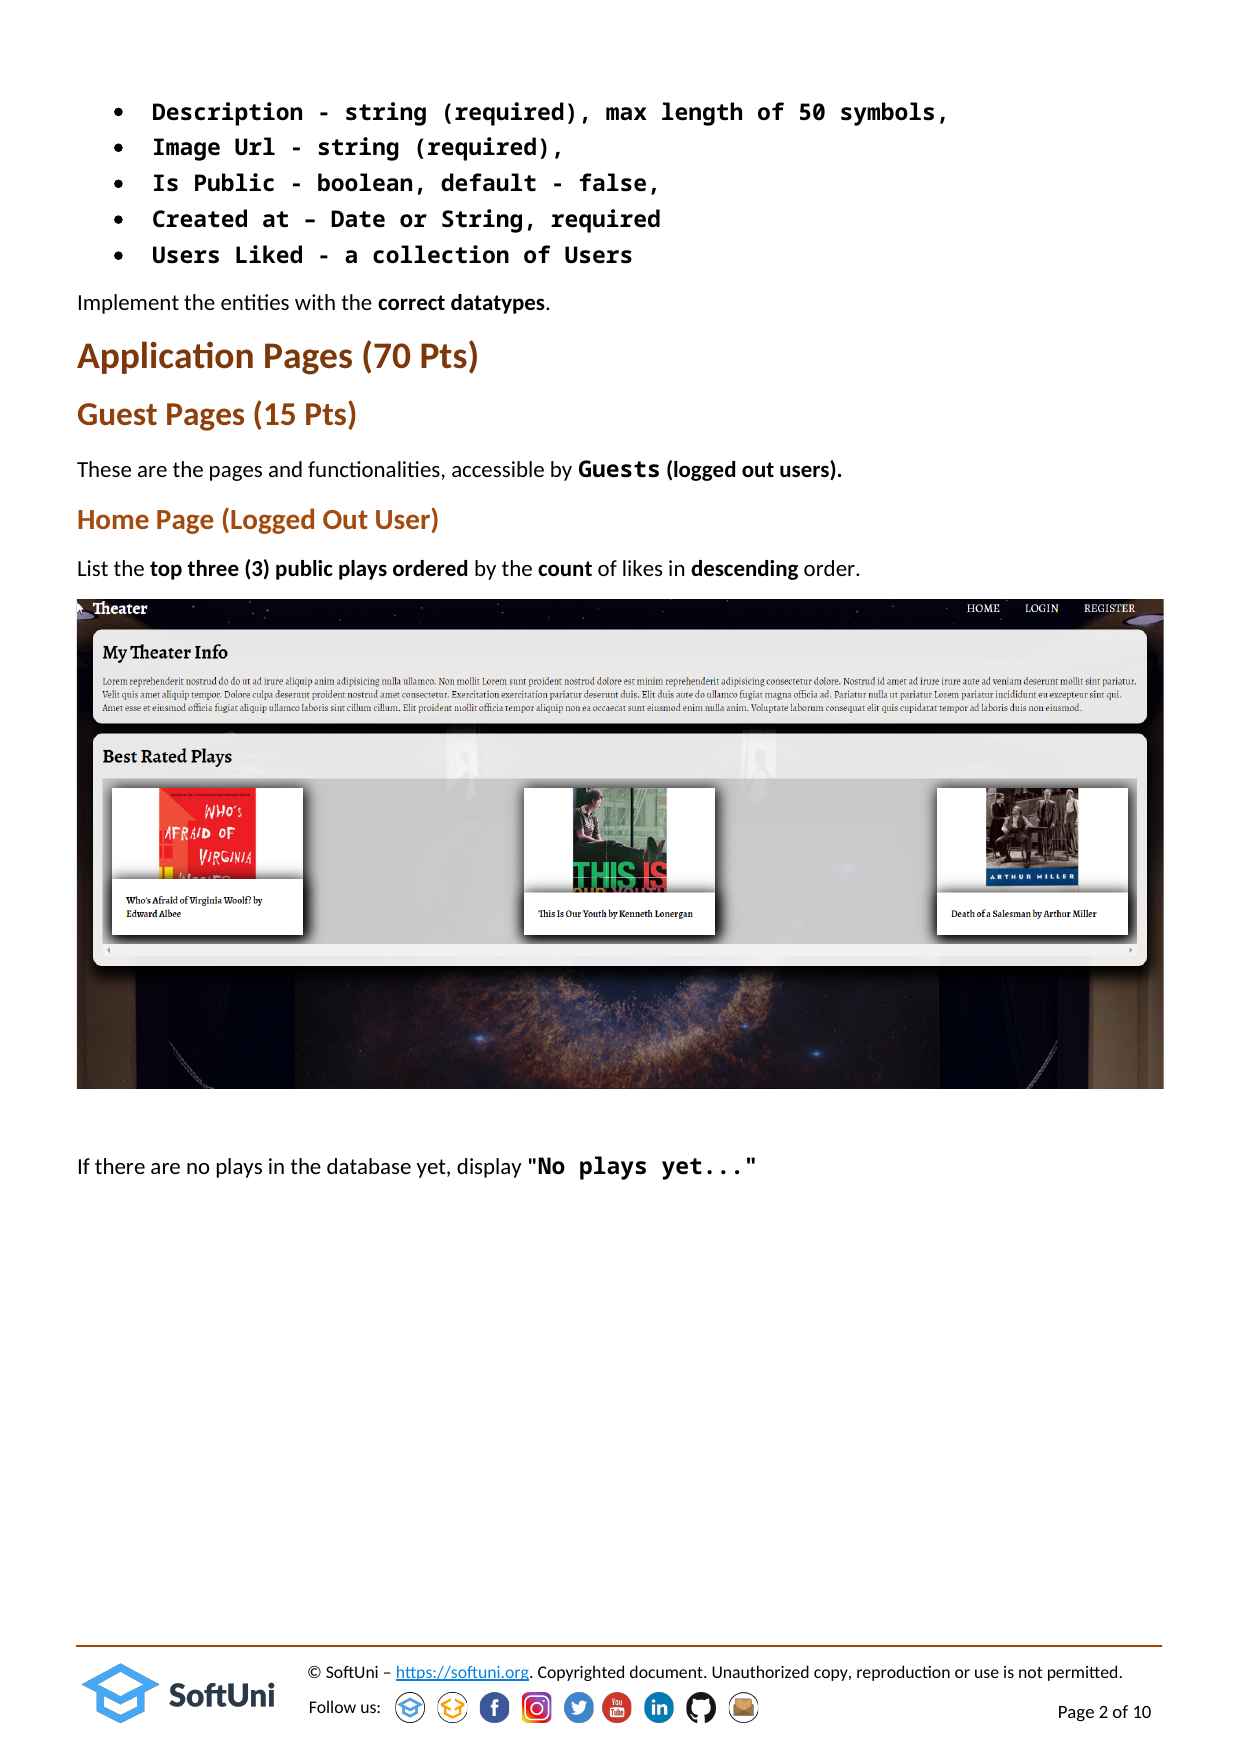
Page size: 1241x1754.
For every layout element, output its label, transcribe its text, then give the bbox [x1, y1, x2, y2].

text Home Page (Logged Out User) [77, 501, 1163, 537]
picture [665, 1714, 674, 1723]
picture [644, 1714, 653, 1723]
picture [665, 1692, 674, 1701]
picture [395, 1692, 425, 1723]
list Created at – Date or String, required [114, 203, 1163, 234]
picture [602, 1692, 632, 1723]
picture [728, 1692, 759, 1723]
text Implement the entities with the correct datatypes. [77, 288, 1163, 316]
picture [437, 1692, 468, 1723]
list Image Url - string (required), [114, 131, 1163, 163]
text If there are no plays in the database yet, display "No plays yet..." [77, 1150, 1163, 1181]
picture [479, 1692, 510, 1723]
picture [564, 1692, 594, 1723]
picture [76, 599, 1164, 1089]
picture [644, 1692, 653, 1701]
list Is Public - boolean, default - false, [114, 167, 1163, 198]
picture [522, 1692, 552, 1723]
text These are the pages and functionalities, accessible by Guests (logged out users). [77, 453, 1163, 484]
text List the top three (3) public plays ordered by the count of likes in descending order. [77, 554, 1163, 582]
subtitle Application Pages (70 Pts) [77, 332, 1163, 378]
picture [686, 1692, 716, 1723]
picture [75, 1658, 281, 1729]
picture [658, 1705, 667, 1714]
list Users Liked - a collection of Users [114, 239, 1163, 270]
text Guest Pages (15 Pts) [77, 393, 1163, 434]
list Description - string (required), max length of 50 symbols, [114, 95, 1163, 127]
